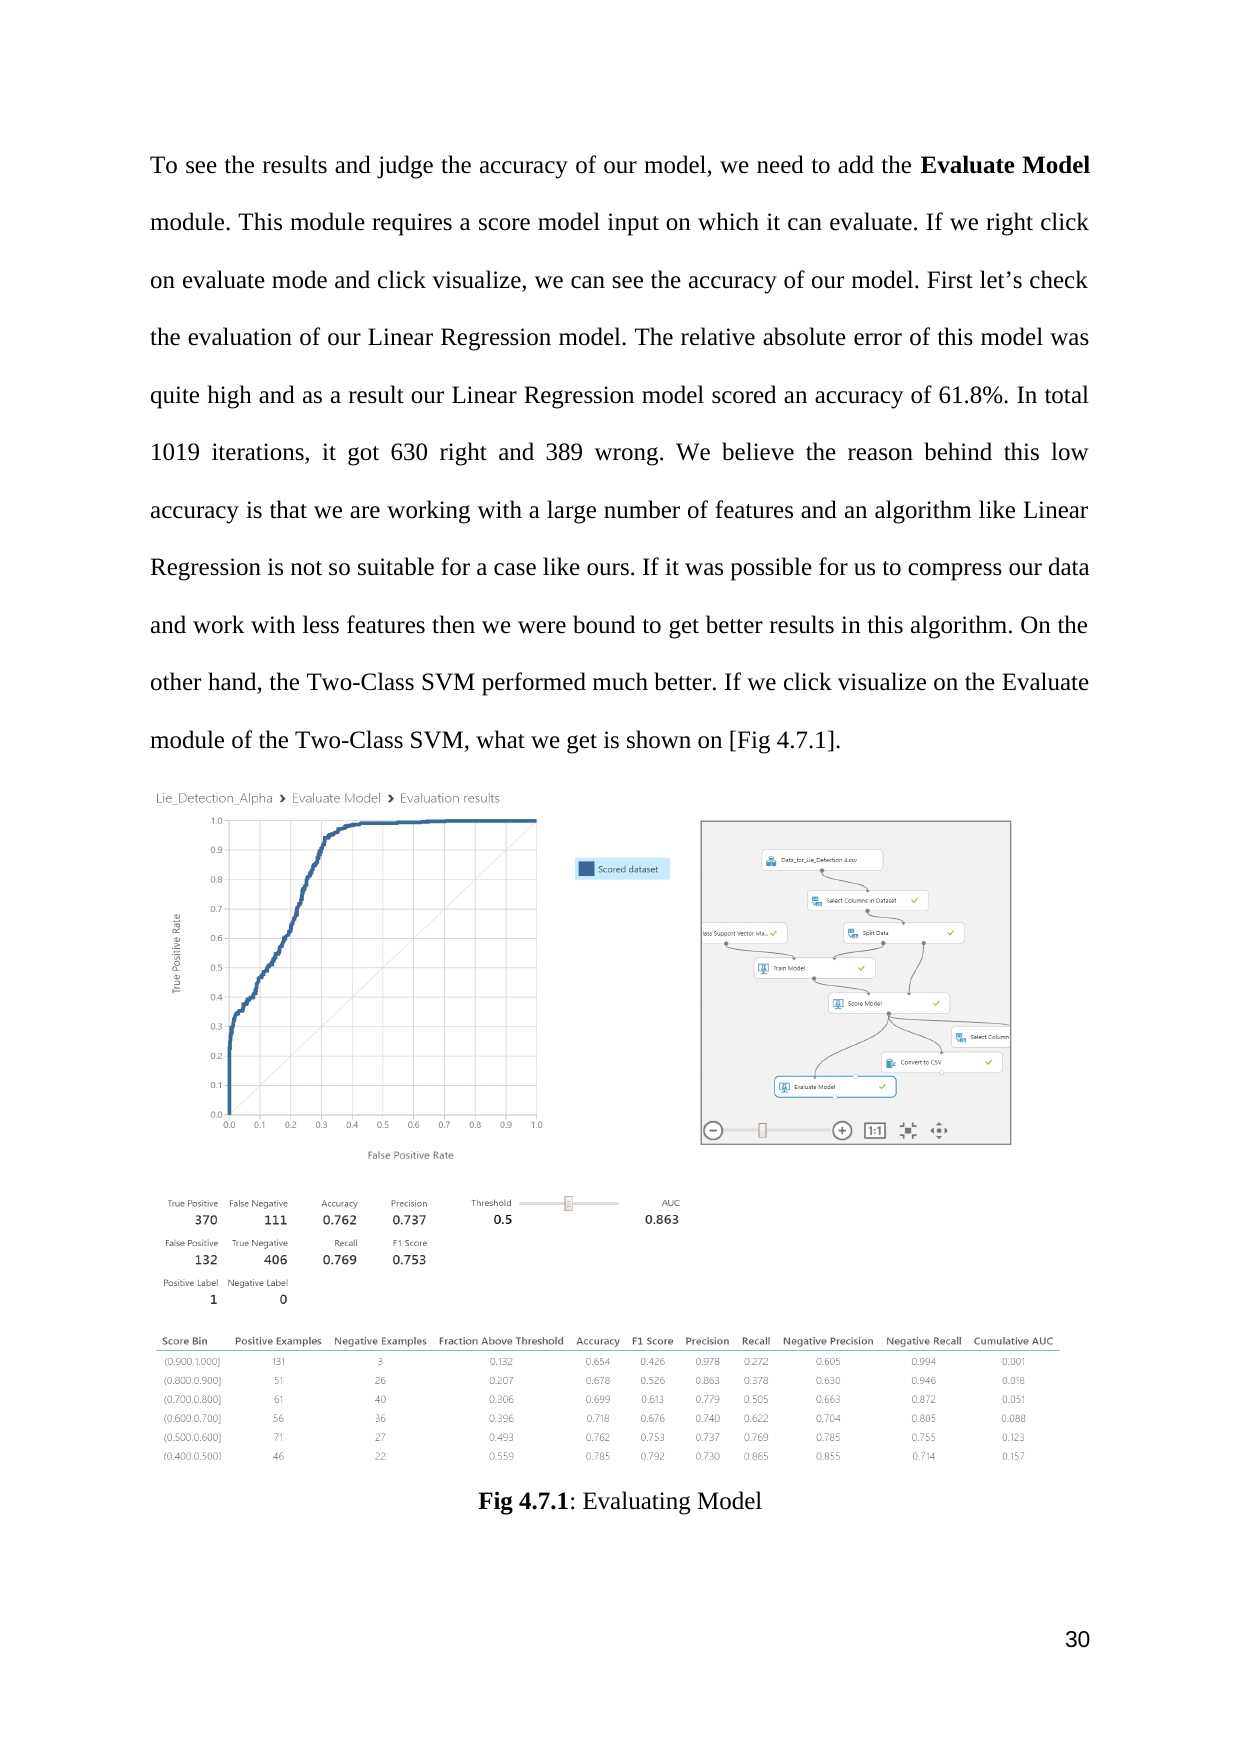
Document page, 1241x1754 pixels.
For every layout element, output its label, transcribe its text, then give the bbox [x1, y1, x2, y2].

text To see the results and judge the accuracy of our model, we need to add the Evaluate Model module. This module requires a score model input on which it can evaluate. If we right click on evaluate mode and click visualize, we can see the accuracy of our model. First let’s check the evaluation of our Linear Regression model. The relative absolute error of this model was quite high and as a result our Linear Regression model scored an accuracy of 61.8%. In total 1019 iterations, it got 630 right and 389 wrong. We believe the reason behind this low accuracy is that we are working with a large number of features and an algorithm like Linear Regression is not so suitable for a case like ours. If it was possible for us to compress our data and work with less features then we were bound to get better results in this algorithm. On the other hand, the Two-Class SVM performed much better. If we click visualize on the Evaluate module of the Two-Class SVM, what we get is shown on [Fig 4.7.1]. [150, 150, 1090, 754]
text Fig 4.7.1: Evaluating Model [150, 1486, 1090, 1514]
picture [151, 782, 1089, 1460]
